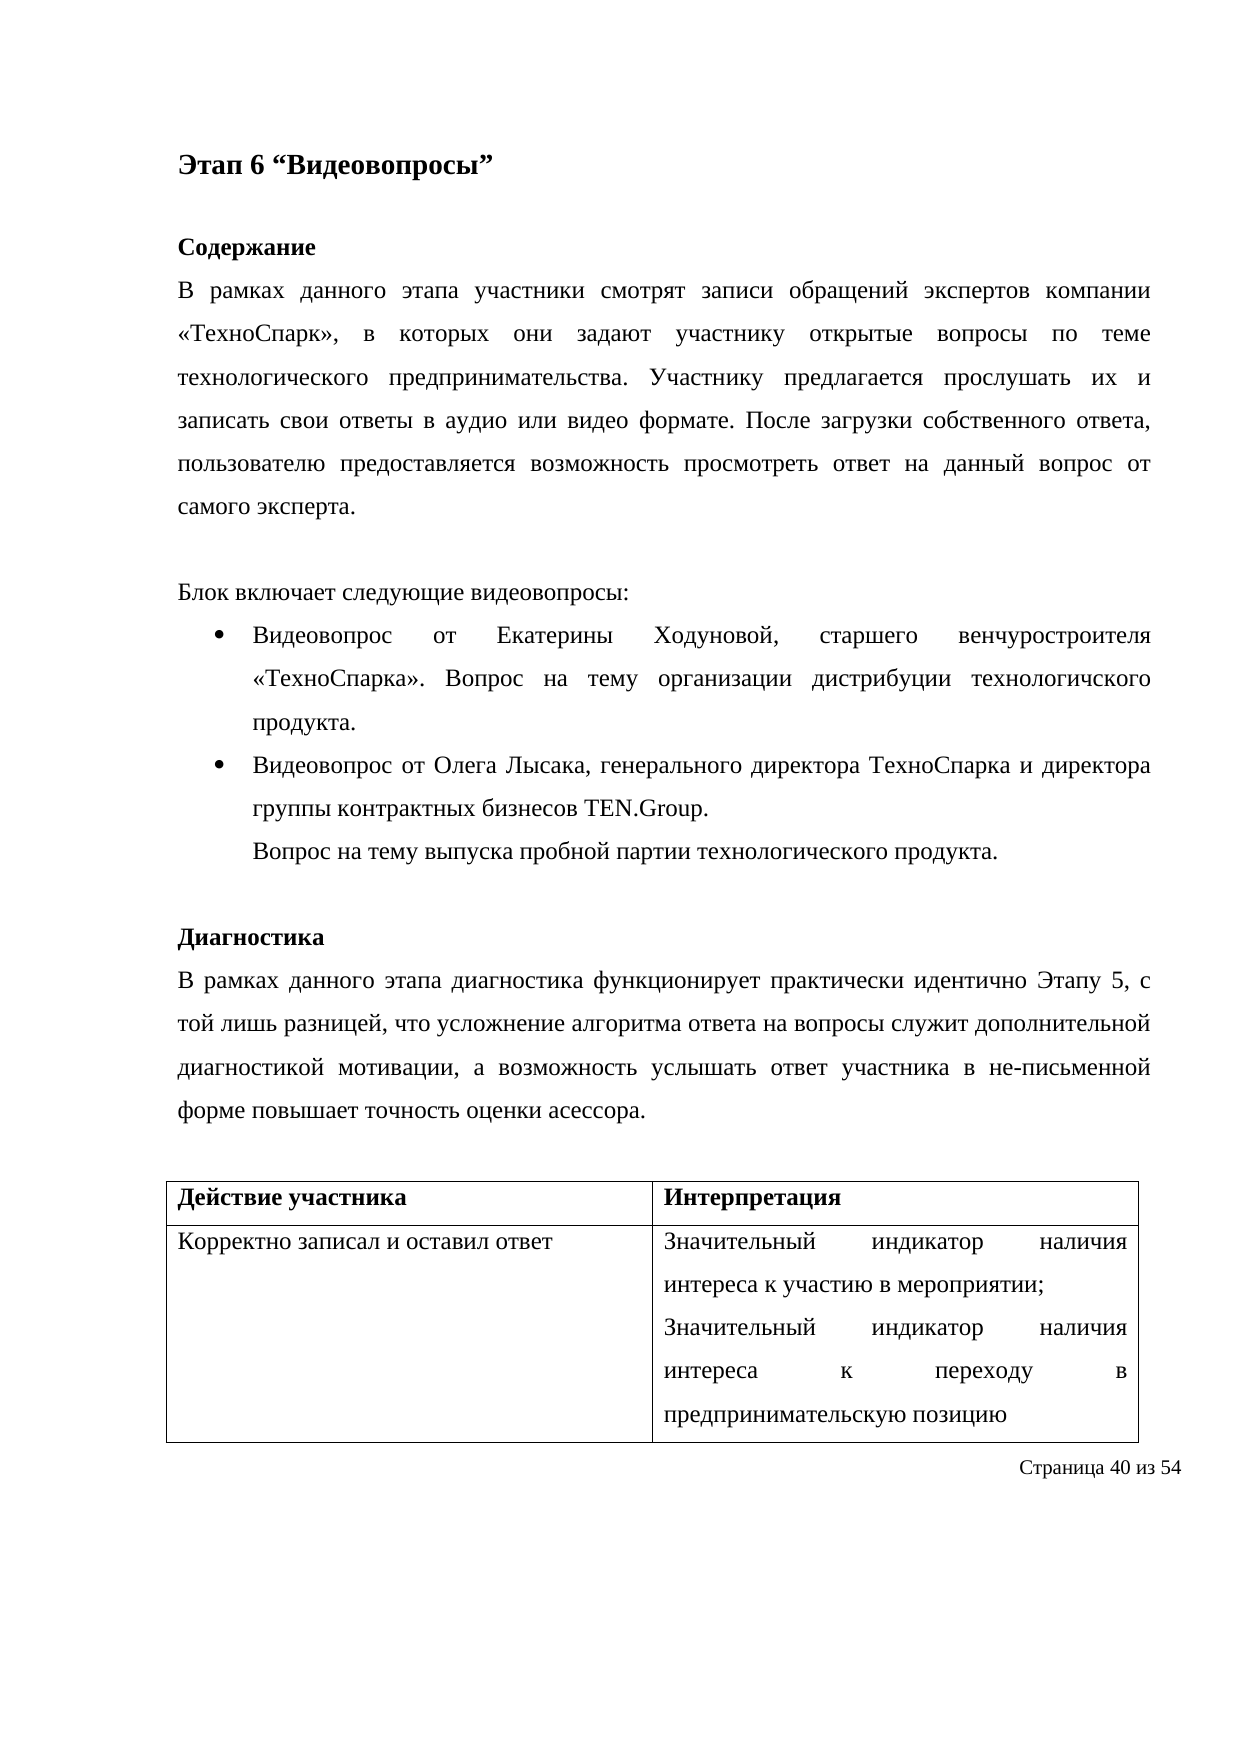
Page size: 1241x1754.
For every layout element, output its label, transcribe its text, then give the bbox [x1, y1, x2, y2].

text В рамках данного этапа диагностика функционирует практически идентично Этапу 5, с той лишь разницей, что усложнение алгоритма ответа на вопросы служит дополнительной диагностикой мотивации, а возможность услышать ответ участника в не-письменной форме повышает точность оценки асессора. [177, 965, 1152, 1123]
text Содержание [177, 232, 1152, 261]
table_header Интерпретация [653, 1182, 1138, 1225]
subtitle Этап 6 “Видеовопросы” [177, 147, 1152, 181]
list Видеовопрос от Екатерины Ходуновой, старшего венчуростроителя «ТехноСпарка». Вопрос на тему организации дистрибуции технологичского продукта. [215, 620, 1152, 735]
table_cell Корректно записал и оставил ответ [167, 1226, 652, 1442]
table_cell Значительный индикатор наличия интереса к участию в мероприятии; Значительный индикатор наличия интереса к переходу в предпринимательскую позицию [653, 1226, 1138, 1442]
list Вопрос на тему выпуска пробной партии технологического продукта. [252, 836, 1152, 865]
list Видеовопрос от Олега Лысака, генерального директора ТехноСпарка и директора группы контрактных бизнесов TEN.Group. [215, 750, 1152, 822]
text В рамках данного этапа участники смотрят записи обращений экспертов компании «ТехноСпарк», в которых они задают участнику открытые вопросы по теме технологического предпринимательства. Участнику предлагается прослушать их и записать свои ответы в аудио или видео формате. После загрузки собственного ответа, пользователю предоставляется возможность просмотреть ответ на данный вопрос от самого эксперта. [177, 275, 1152, 520]
text Диагностика [177, 922, 1152, 951]
text Блок включает следующие видеовопросы: [177, 577, 1152, 606]
table_header Действие участника [167, 1182, 652, 1225]
